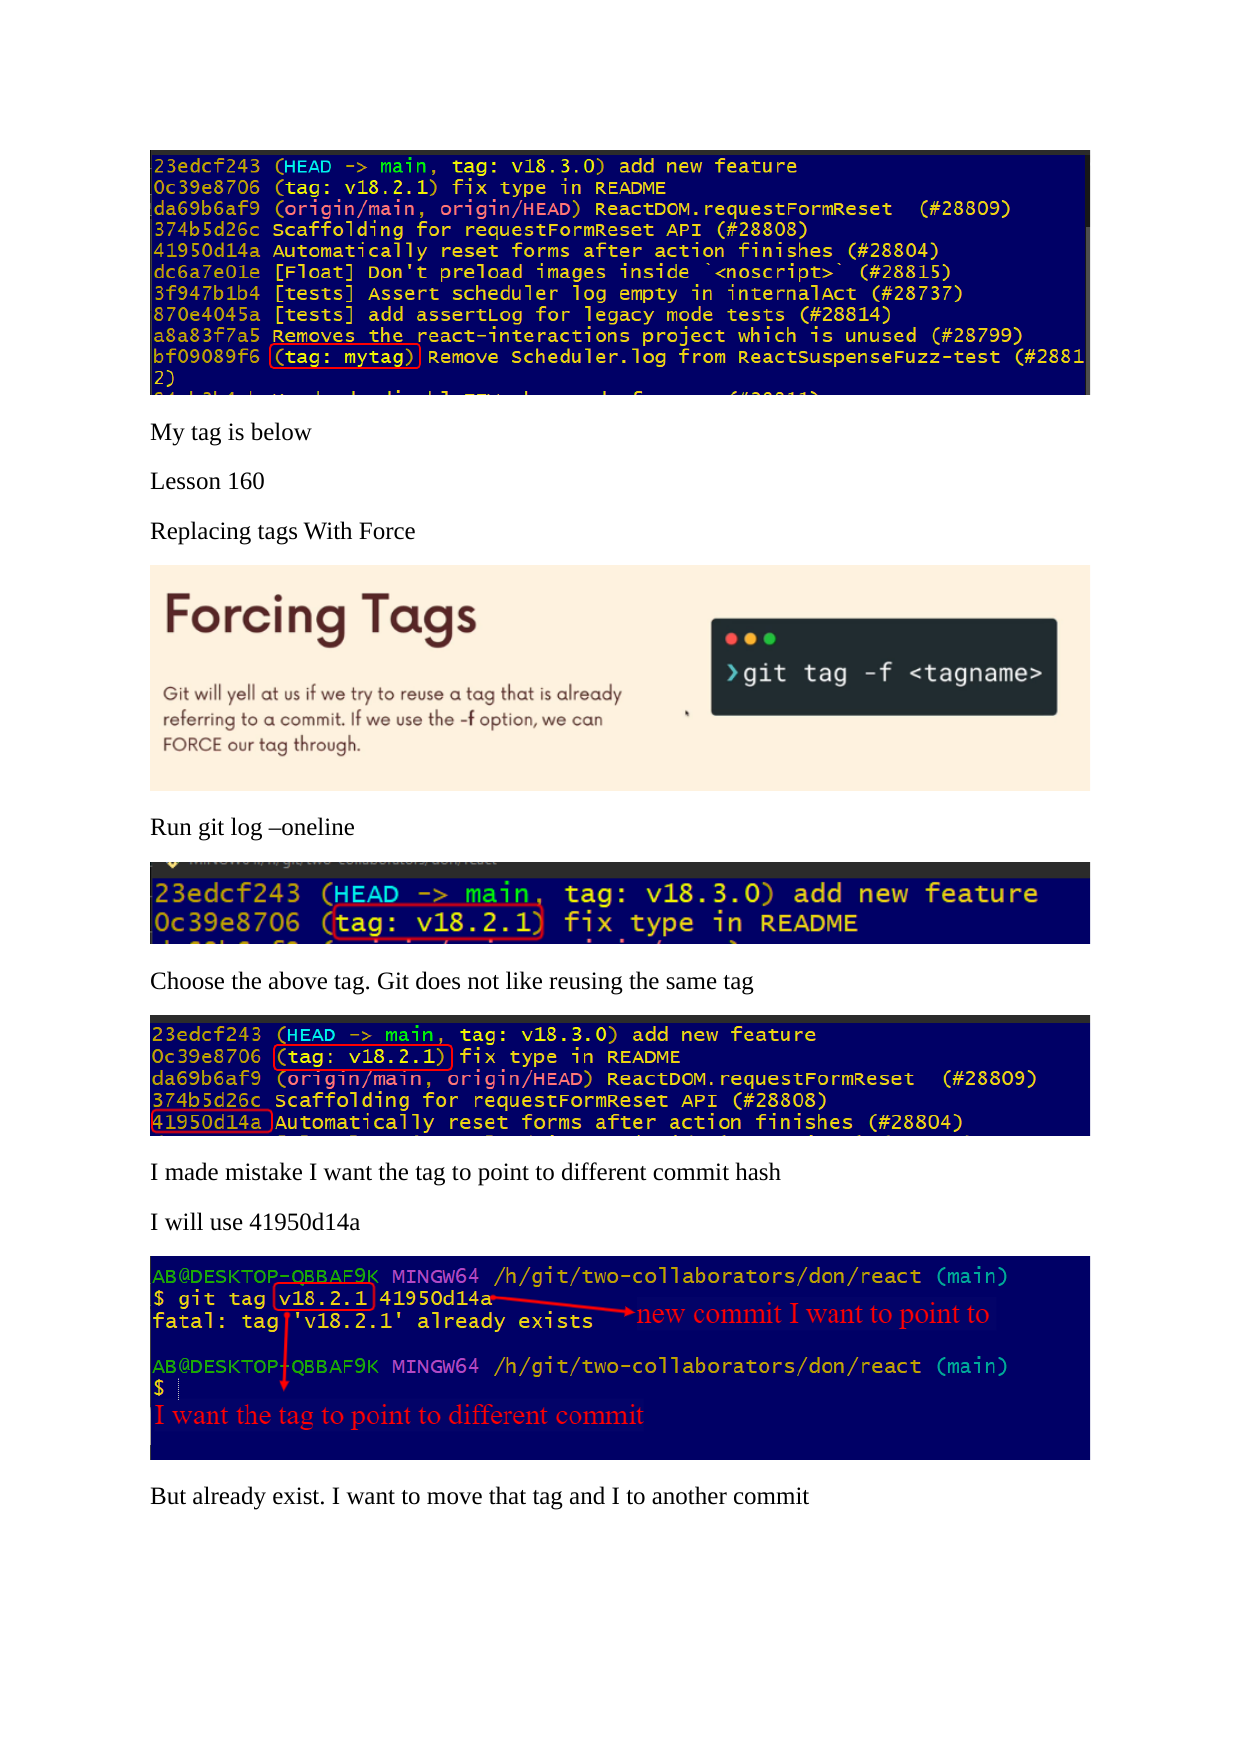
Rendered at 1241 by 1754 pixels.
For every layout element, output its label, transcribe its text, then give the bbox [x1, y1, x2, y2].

text Lesson 160 [150, 466, 1090, 495]
text Run git log –oneline [150, 812, 1090, 841]
picture [150, 1256, 1091, 1460]
text But already exist. I want to move that tag and I to another commit [150, 1481, 1090, 1510]
picture [150, 1015, 1091, 1136]
text I will use 41950d14a [150, 1207, 1090, 1236]
picture [150, 862, 1091, 944]
text I made mistake I want the tag to point to different commit hash [150, 1157, 1090, 1186]
picture [150, 565, 1091, 791]
text My tag is below [150, 417, 1090, 445]
text Choose the above tag. Git does not like reusing the same tag [150, 966, 1090, 994]
text Replacing tags With Force [150, 516, 1090, 545]
picture [150, 150, 1091, 395]
